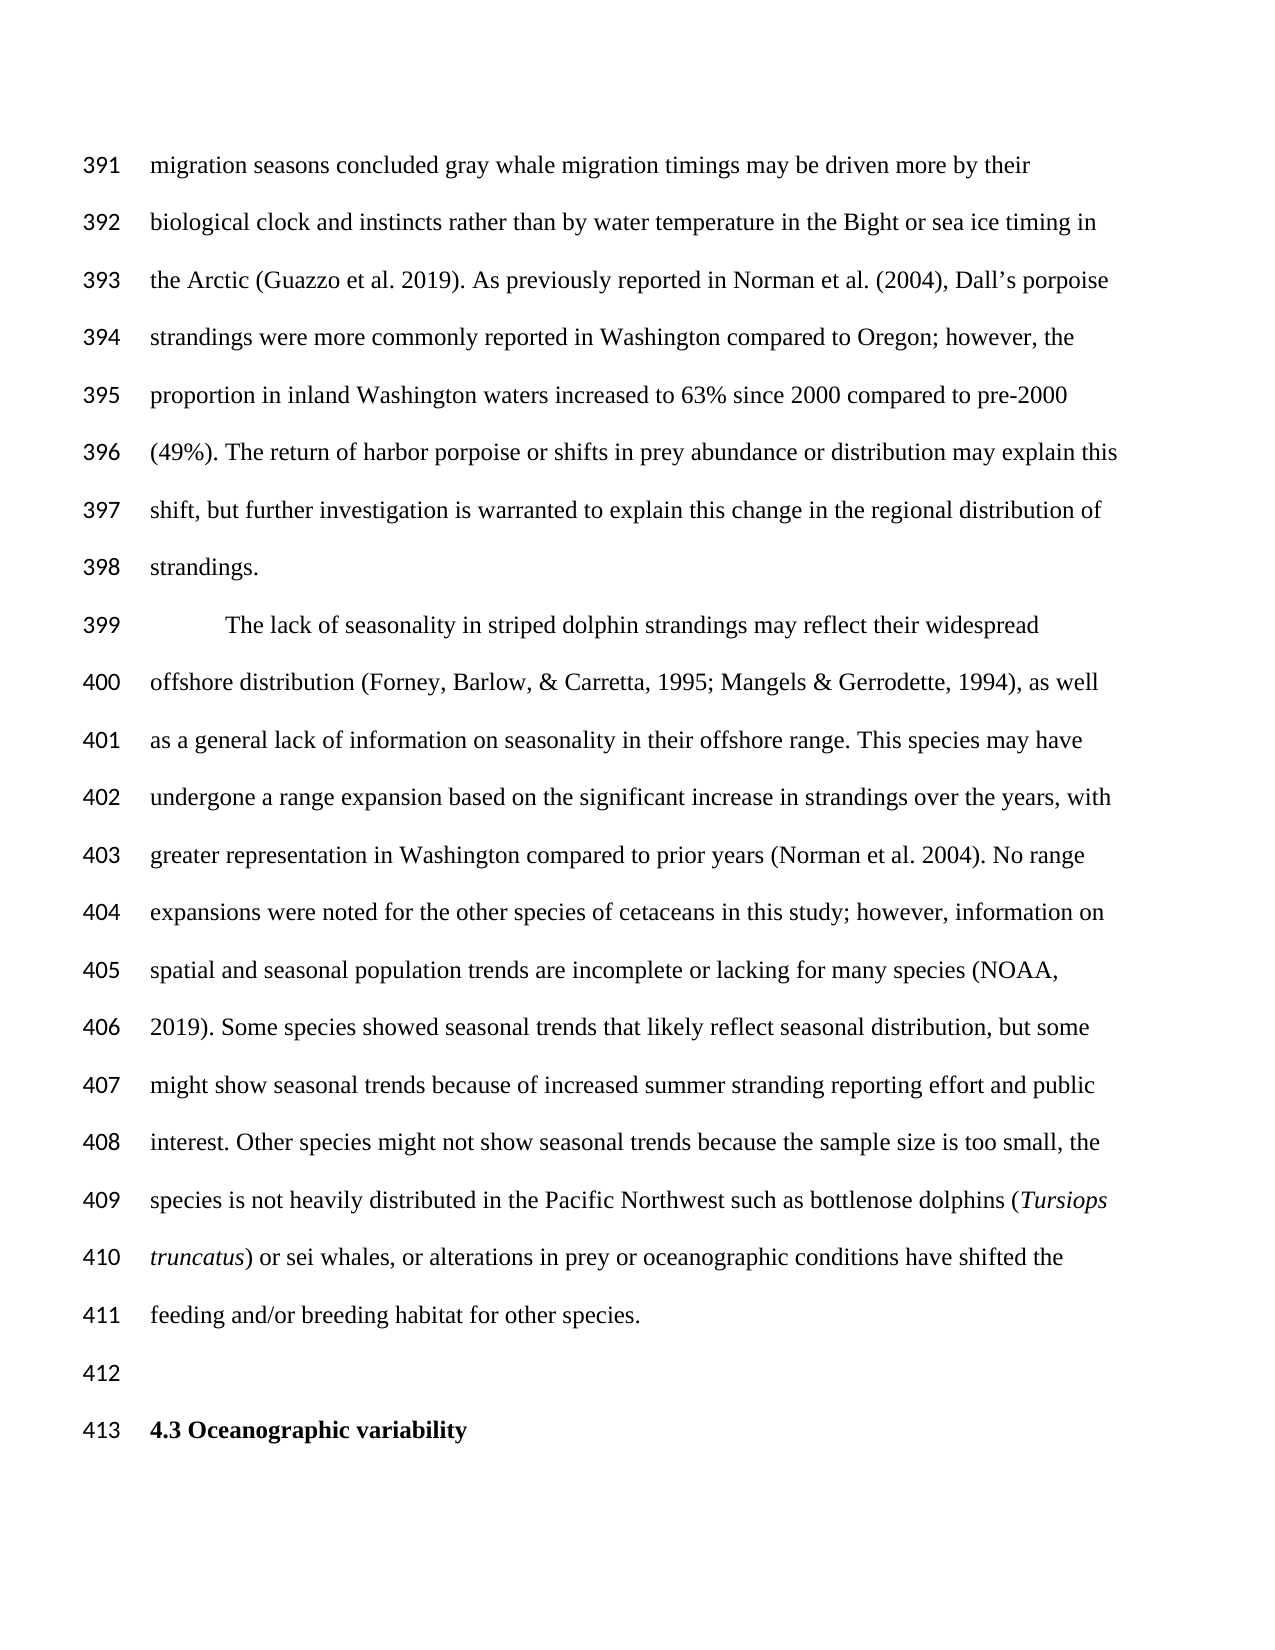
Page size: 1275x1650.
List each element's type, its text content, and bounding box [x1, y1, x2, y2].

text The lack of seasonality in striped dolphin strandings may reflect their widespread offshore distribution (Forney, Barlow, & Carretta, 1995; Mangels & Gerrodette, 1994), as well as a general lack of information on seasonality in their offshore range. This species may have undergone a range expansion based on the significant increase in strandings over the years, with greater representation in Washington compared to prior years (Norman et al. 2004). No range expansions were noted for the other species of cetaceans in this study; however, information on spatial and seasonal population trends are incomplete or lacking for many species (NOAA, 2019). Some species showed seasonal trends that likely reflect seasonal distribution, but some might show seasonal trends because of increased summer stranding reporting effort and public interest. Other species might not show seasonal trends because the sample size is too small, the species is not heavily distributed in the Pacific Northwest such as bottlenose dolphins (Tursiops truncatus) or sei whales, or alterations in prey or oceanographic conditions have shifted the feeding and/or breeding habitat for other species. [150, 610, 1125, 1329]
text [150, 150, 1125, 581]
text 4.3 Oceanographic variability [150, 1415, 1125, 1444]
